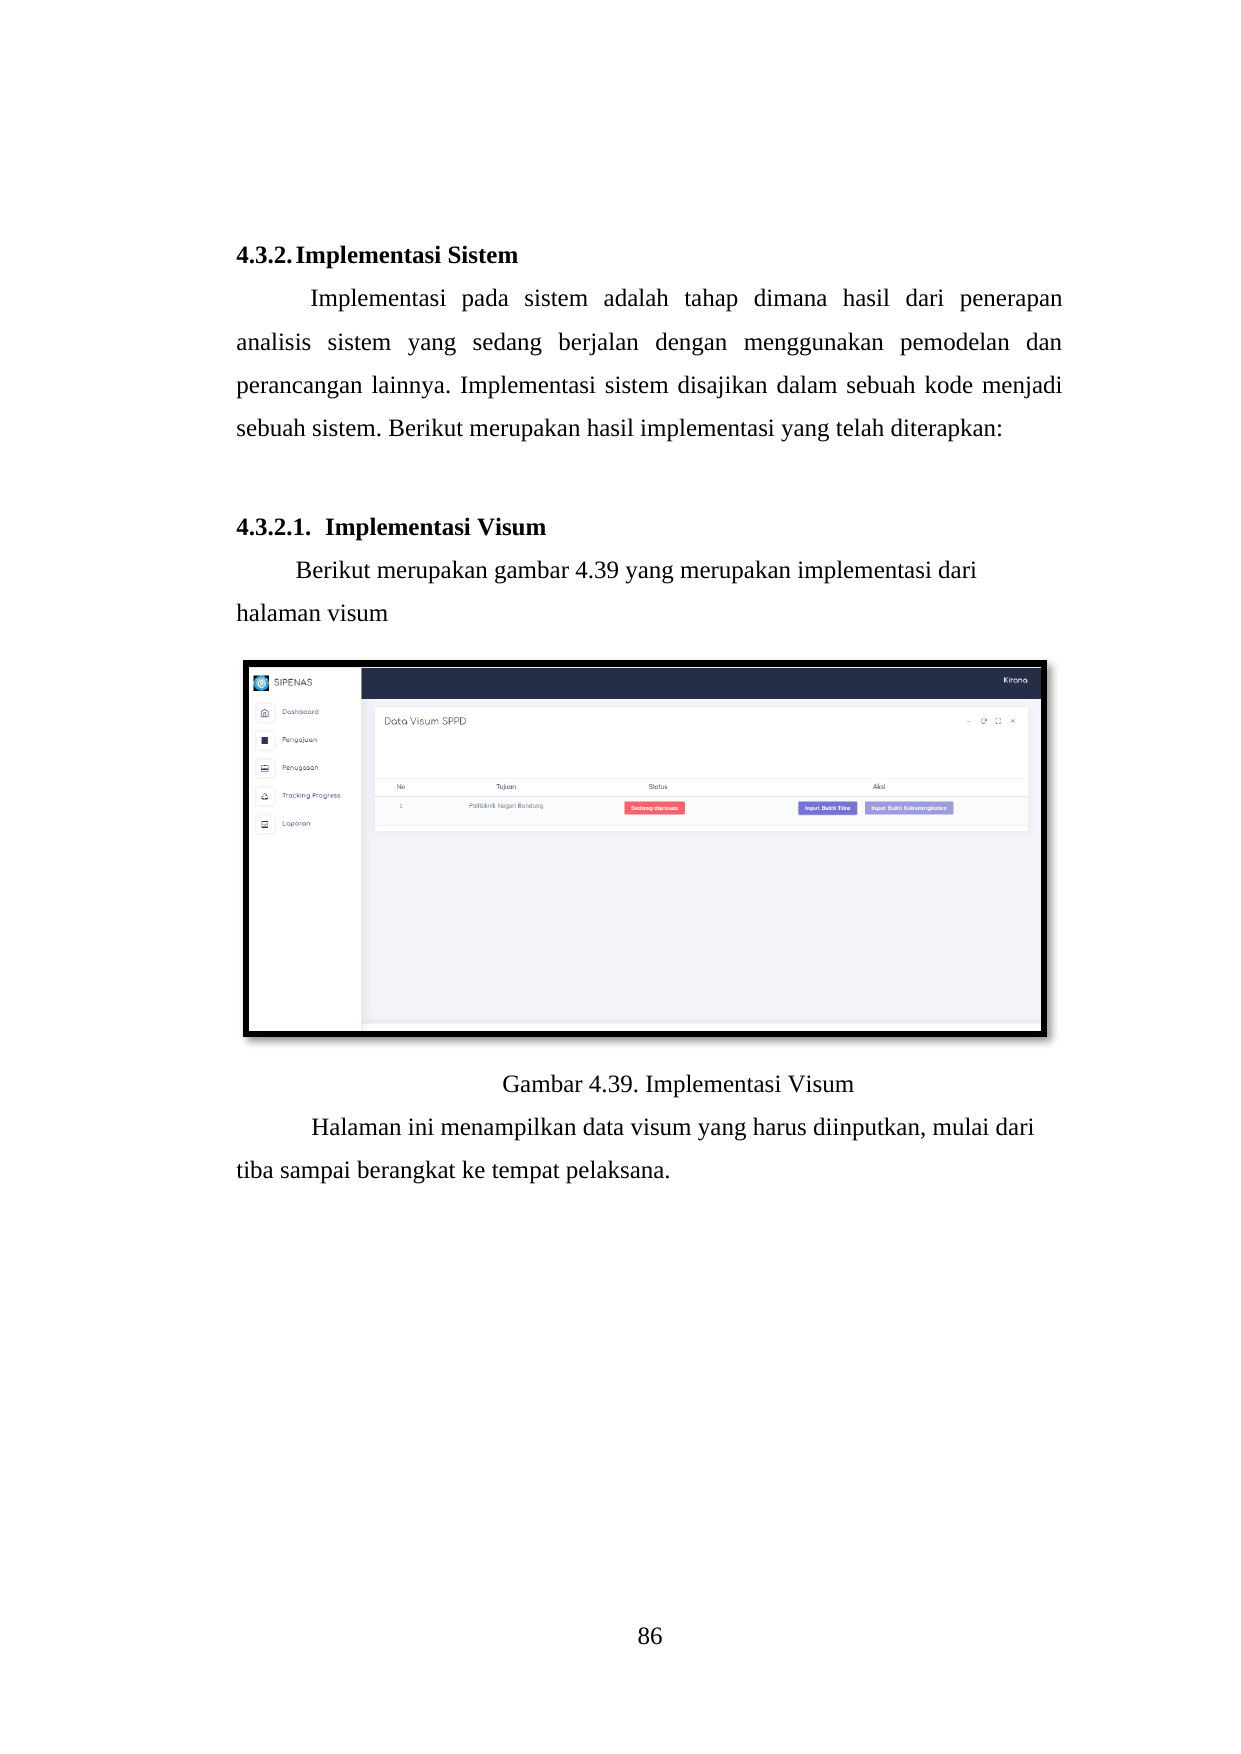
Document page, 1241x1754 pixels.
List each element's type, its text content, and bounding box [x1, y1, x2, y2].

subtitle Implementasi Sistem [236, 240, 1063, 269]
text Gambar 4.39. Implementasi Visum [502, 1069, 1063, 1097]
text Berikut merupakan gambar 4.39 yang merupakan implementasi dari halaman visum [236, 555, 1063, 627]
subtitle Implementasi Visum [236, 512, 1063, 541]
text Halaman ini menampilkan data visum yang harus diinputkan, mulai dari tiba sampai berangkat ke tempat pelaksana. [236, 1112, 1063, 1184]
text Implementasi pada sistem adalah tahap dimana hasil dari penerapan analisis sistem yang sedang berjalan dengan menggunakan pemodelan dan perancangan lainnya. Implementasi sistem disajikan dalam sebuah kode menjadi sebuah sistem. Berikut merupakan hasil implementasi yang telah diterapkan: [236, 283, 1063, 442]
picture [249, 667, 1041, 1031]
